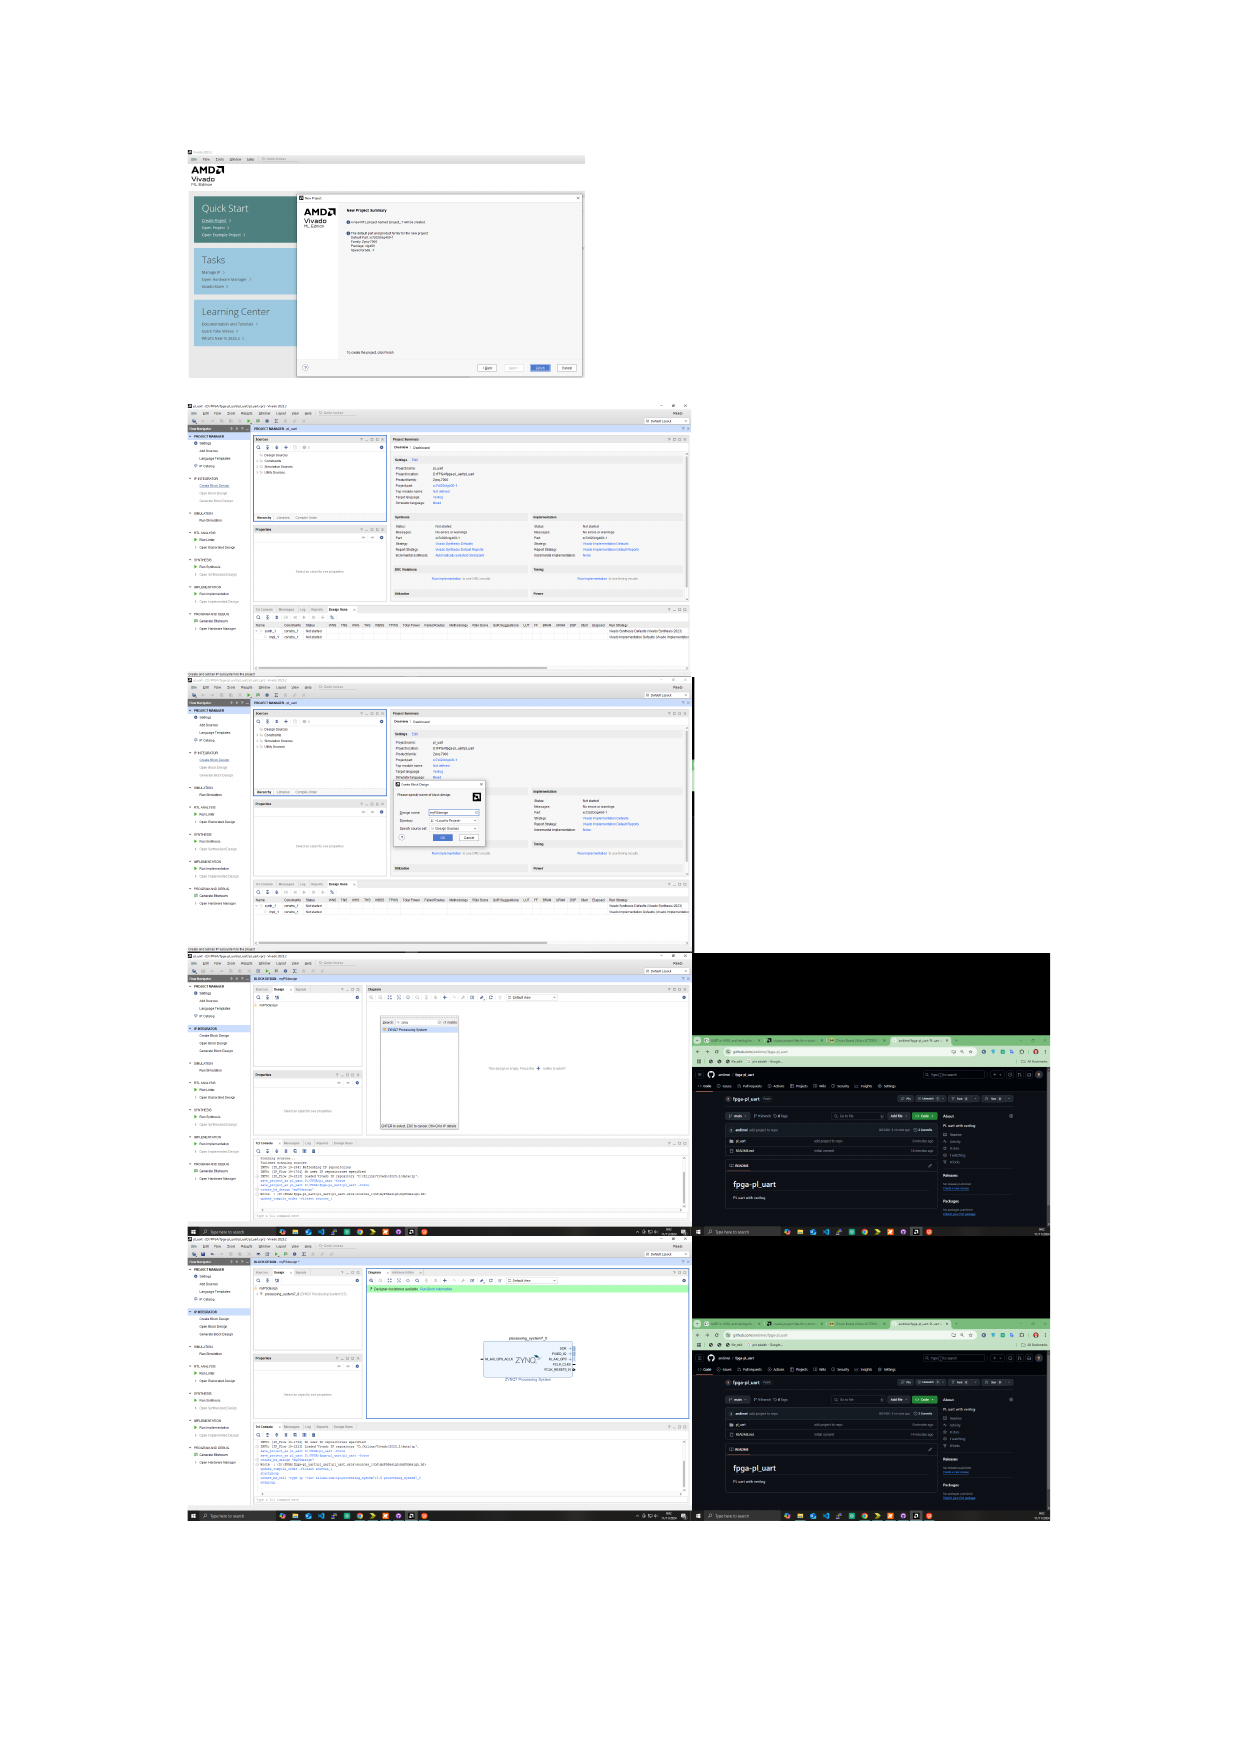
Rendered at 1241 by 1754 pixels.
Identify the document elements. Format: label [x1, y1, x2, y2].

picture [187, 403, 1050, 1521]
picture [187, 150, 585, 378]
